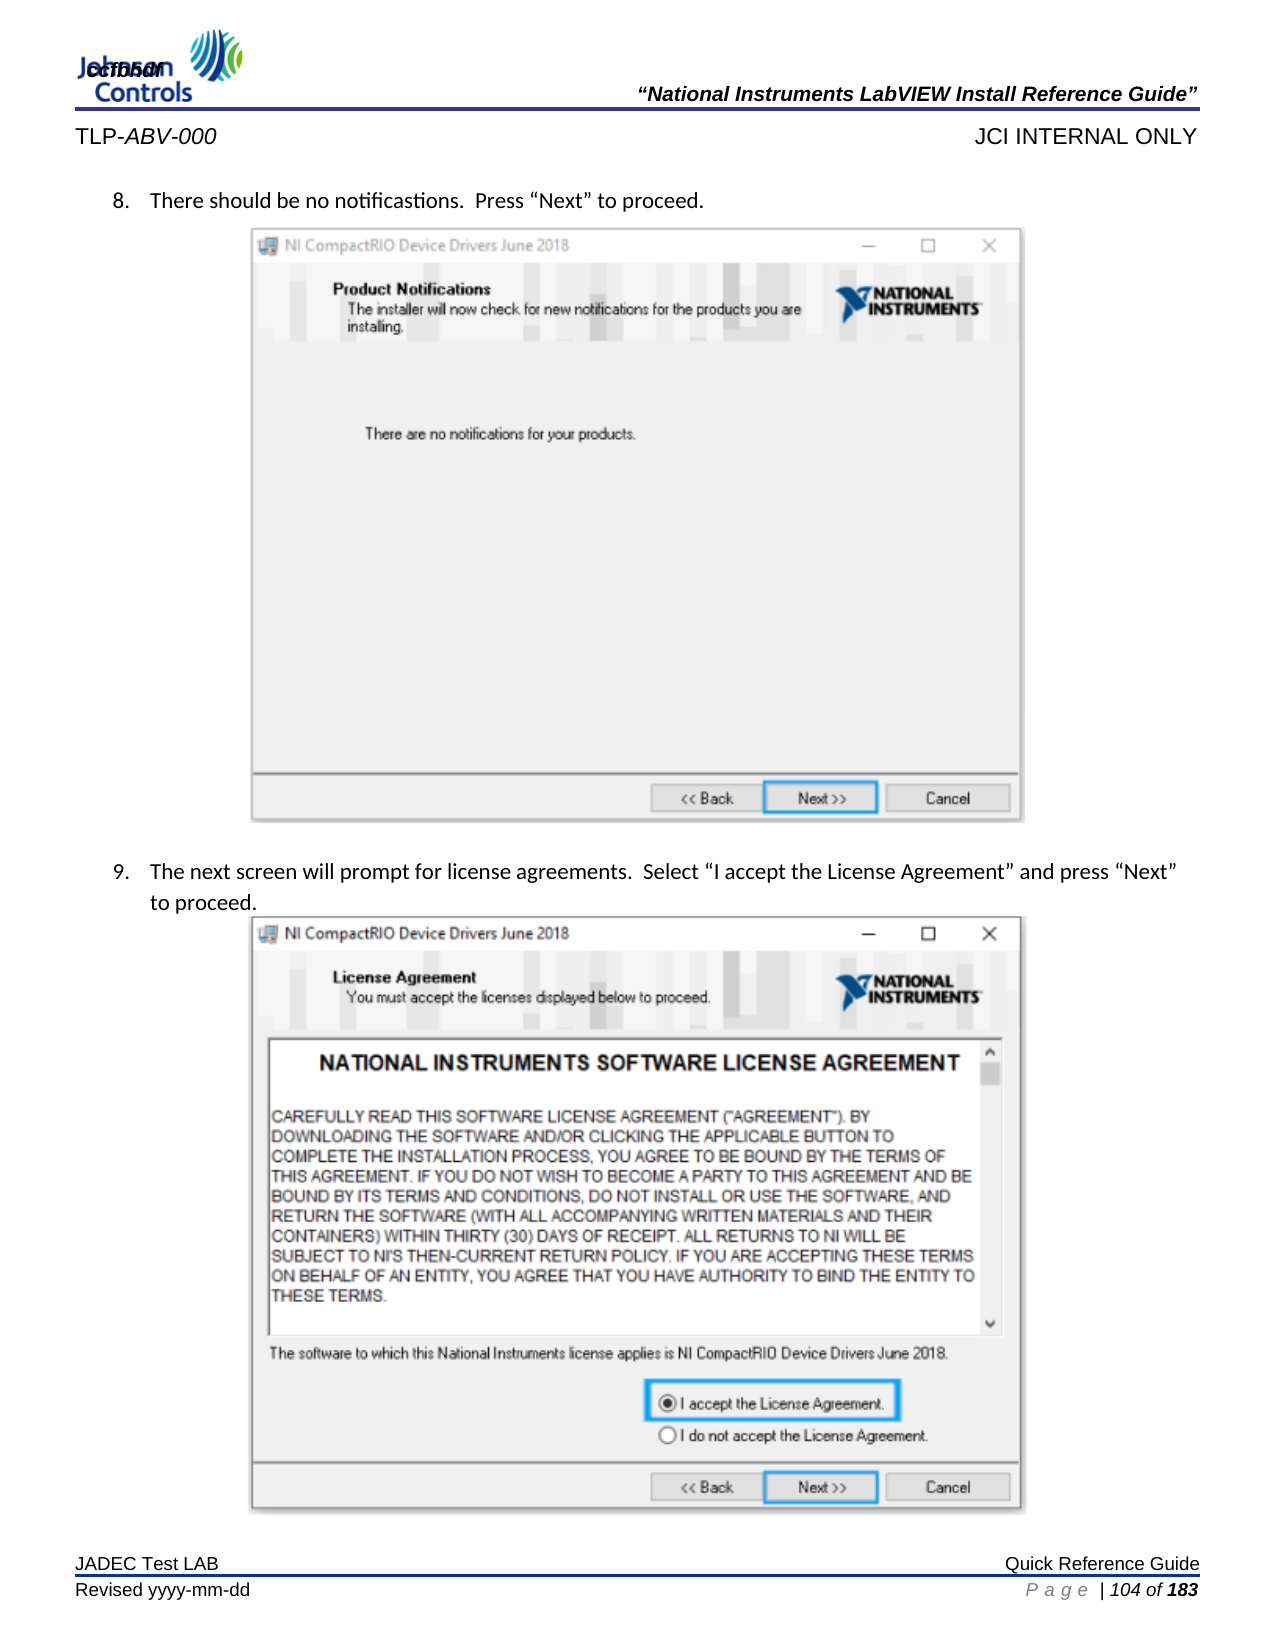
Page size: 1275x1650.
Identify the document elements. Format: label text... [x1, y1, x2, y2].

picture [247, 916, 1028, 1515]
list There should be no notificastions. Press “Next” to proceed. [112, 186, 1200, 214]
picture [76, 26, 246, 105]
list The next screen will prompt for license agreements. Select “I accept the License Agreement” and press “Next” to proceed. [112, 857, 1200, 916]
picture [250, 227, 1025, 823]
